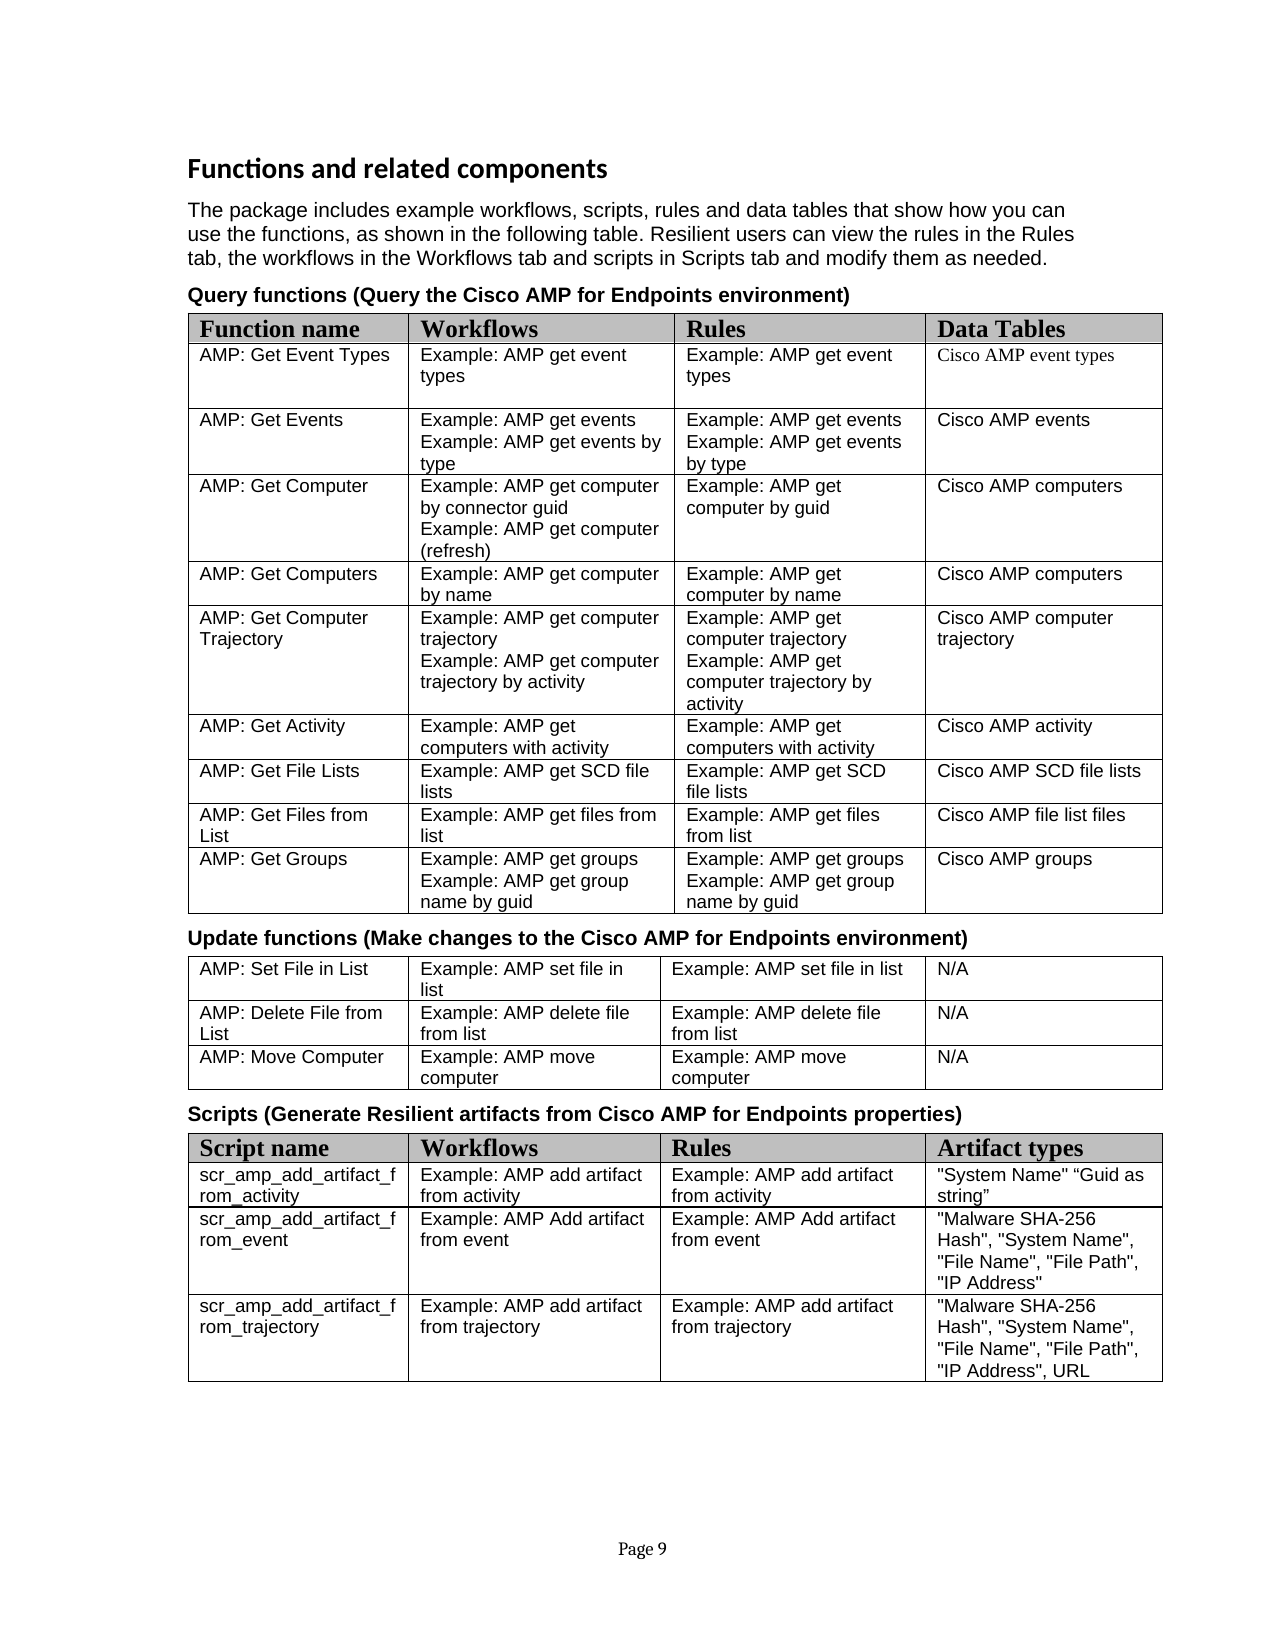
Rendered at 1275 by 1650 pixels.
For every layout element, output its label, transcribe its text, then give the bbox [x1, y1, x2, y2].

table_cell Cisco AMP activity [926, 715, 1162, 758]
table_cell AMP: Delete File from List [189, 1001, 408, 1044]
table_cell Cisco AMP SCD file lists [926, 760, 1162, 803]
table_cell AMP: Get Computers [189, 562, 408, 605]
table_cell scr_amp_add_artifact_from_trajectory [189, 1295, 408, 1381]
table_cell AMP: Get Event Types [189, 344, 408, 408]
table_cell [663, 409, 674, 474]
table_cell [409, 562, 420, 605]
table_cell Example: AMP get computers with activity [675, 715, 925, 758]
table_cell Example: AMP get groups Example: AMP get group name by guid [409, 848, 674, 912]
text Update functions (Make changes to the Cisco AMP for Endpoints environment) [187, 926, 1087, 950]
table_cell "System Name" “Guid as string” [926, 1163, 1162, 1206]
table_cell Example: AMP get files from list [409, 804, 674, 847]
table_header Rules [675, 314, 925, 342]
table_cell Example: AMP Add artifact from event [409, 1208, 660, 1294]
table_header Example: AMP set file in list [661, 957, 925, 1000]
table_cell N/A [926, 1001, 1162, 1044]
table_cell Example: AMP delete file from list [409, 1001, 660, 1044]
table_cell N/A [926, 1046, 1162, 1089]
table_cell Example: AMP get computer trajectory Example: AMP get computer trajectory by activity [409, 606, 674, 714]
table_cell Example: AMP get event types [409, 344, 674, 408]
table_header N/A [926, 957, 1162, 1000]
table_cell Example: AMP add artifact from activity [409, 1163, 660, 1206]
table_cell Example: AMP get computers with activity [409, 715, 674, 758]
table_cell Cisco AMP event types [926, 344, 1162, 408]
table_cell AMP: Get File Lists [189, 760, 408, 803]
table_cell Example: AMP Add artifact from event [661, 1208, 925, 1294]
table_header Example: AMP set file in list [409, 957, 660, 1000]
table_cell AMP: Get Groups [189, 848, 408, 912]
table_header Rules [661, 1134, 925, 1162]
table_cell Example: AMP get computer by guid [675, 475, 925, 561]
table_cell AMP: Get Computer Trajectory [189, 606, 408, 714]
table_cell Example: AMP get events Example: AMP get events by type [675, 409, 925, 474]
table_cell "Malware SHA-256 Hash", "System Name", "File Name", "File Path", "IP Address", URL [926, 1295, 1162, 1381]
table_cell Example: AMP get computer by connector guid Example: AMP get computer (refresh) [409, 475, 674, 561]
table_cell AMP: Get Events [189, 409, 408, 474]
table_cell AMP: Get Computer [189, 475, 408, 561]
table_header Function name [189, 314, 408, 342]
table_cell Cisco AMP computers [926, 475, 1162, 561]
table_cell AMP: Get Files from List [189, 804, 408, 847]
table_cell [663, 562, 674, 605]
table_cell Example: AMP add artifact from trajectory [409, 1295, 660, 1381]
table_cell Example: AMP get event types [675, 344, 925, 408]
table_cell Example: AMP get SCD file lists [675, 760, 925, 803]
table_cell Cisco AMP file list files [926, 804, 1162, 847]
table_cell Example: AMP get computer trajectory Example: AMP get computer trajectory by activity [675, 606, 925, 714]
table_header Artifact types [926, 1134, 1162, 1162]
table_cell Example: AMP get computer by name [675, 562, 925, 605]
text The package includes example workflows, scripts, rules and data tables that show how you can use the functions, as shown in the following table. Resilient users can view the rules in the Rules tab, the workflows in the Workflows tab and scripts in Scripts tab and modify them as needed. [187, 198, 1087, 270]
table_cell Example: AMP add artifact from activity [661, 1163, 925, 1206]
table_cell Example: AMP delete file from list [661, 1001, 925, 1044]
table_cell Example: AMP move computer [661, 1046, 925, 1089]
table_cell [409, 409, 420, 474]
table_cell AMP: Get Activity [189, 715, 408, 758]
table_cell scr_amp_add_artifact_from_event [189, 1208, 408, 1294]
table_cell Cisco AMP computers [926, 562, 1162, 605]
table_cell Example: AMP add artifact from trajectory [661, 1295, 925, 1381]
text Scripts (Generate Resilient artifacts from Cisco AMP for Endpoints properties) [187, 1102, 1087, 1126]
table_cell AMP: Move Computer [189, 1046, 408, 1089]
text Query functions (Query the Cisco AMP for Endpoints environment) [187, 282, 1087, 306]
table_cell Example: AMP get groups Example: AMP get group name by guid [675, 848, 925, 912]
table_cell "Malware SHA-256 Hash", "System Name", "File Name", "File Path", "IP Address" [926, 1208, 1162, 1294]
table_cell Example: AMP get SCD file lists [409, 760, 674, 803]
table_header AMP: Set File in List [189, 957, 408, 1000]
table_cell Example: AMP move computer [409, 1046, 660, 1089]
table_cell scr_amp_add_artifact_from_activity [189, 1163, 408, 1206]
table_cell Cisco AMP groups [926, 848, 1162, 912]
table_cell Cisco AMP computer trajectory [926, 606, 1162, 714]
table_cell Example: AMP get files from list [675, 804, 925, 847]
table_header Data Tables [926, 314, 1162, 342]
table_header Script name [189, 1134, 408, 1162]
table_header Workflows [409, 1134, 660, 1162]
table_cell Cisco AMP events [926, 409, 1162, 474]
subtitle Functions and related components [187, 150, 1087, 186]
table_header Workflows [409, 314, 674, 342]
